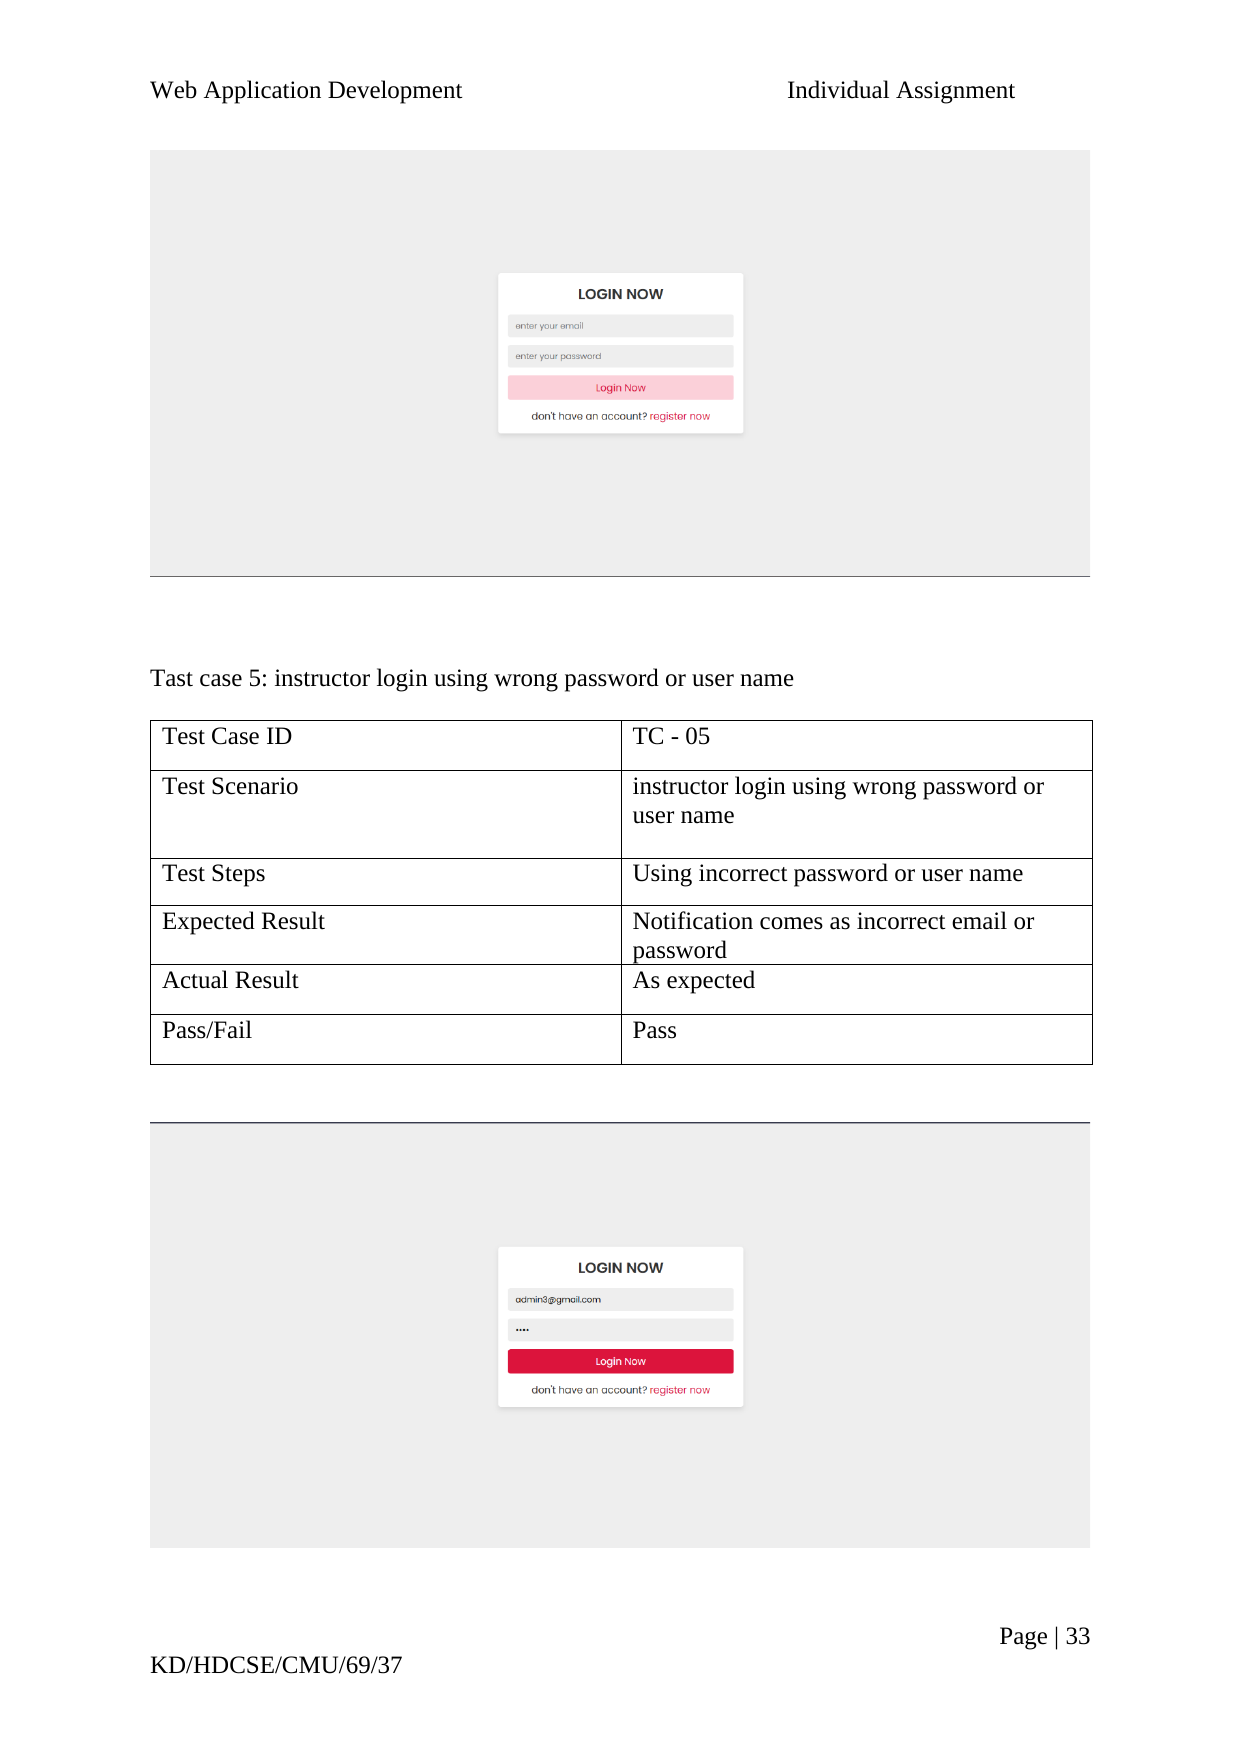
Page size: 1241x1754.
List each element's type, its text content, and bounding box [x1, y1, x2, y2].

table_cell As expected [622, 965, 1092, 1014]
table_cell Notification comes as incorrect email or password [622, 906, 1092, 964]
table_cell Test Steps [151, 859, 621, 905]
table_cell instructor login using wrong password or user name [622, 771, 1092, 857]
table_cell Pass/Fail [151, 1015, 621, 1064]
text Tast case 5: instructor login using wrong password or user name [150, 663, 1090, 691]
picture [150, 150, 1091, 577]
table_cell Actual Result [151, 965, 621, 1014]
table_header Test Case ID [151, 721, 621, 770]
table_cell Test Scenario [151, 771, 621, 857]
table_header TC - 05 [622, 721, 1092, 770]
table_cell Using incorrect password or user name [622, 859, 1092, 905]
table_cell Pass [622, 1015, 1092, 1064]
table_cell Expected Result [151, 906, 621, 964]
picture [150, 1122, 1091, 1548]
